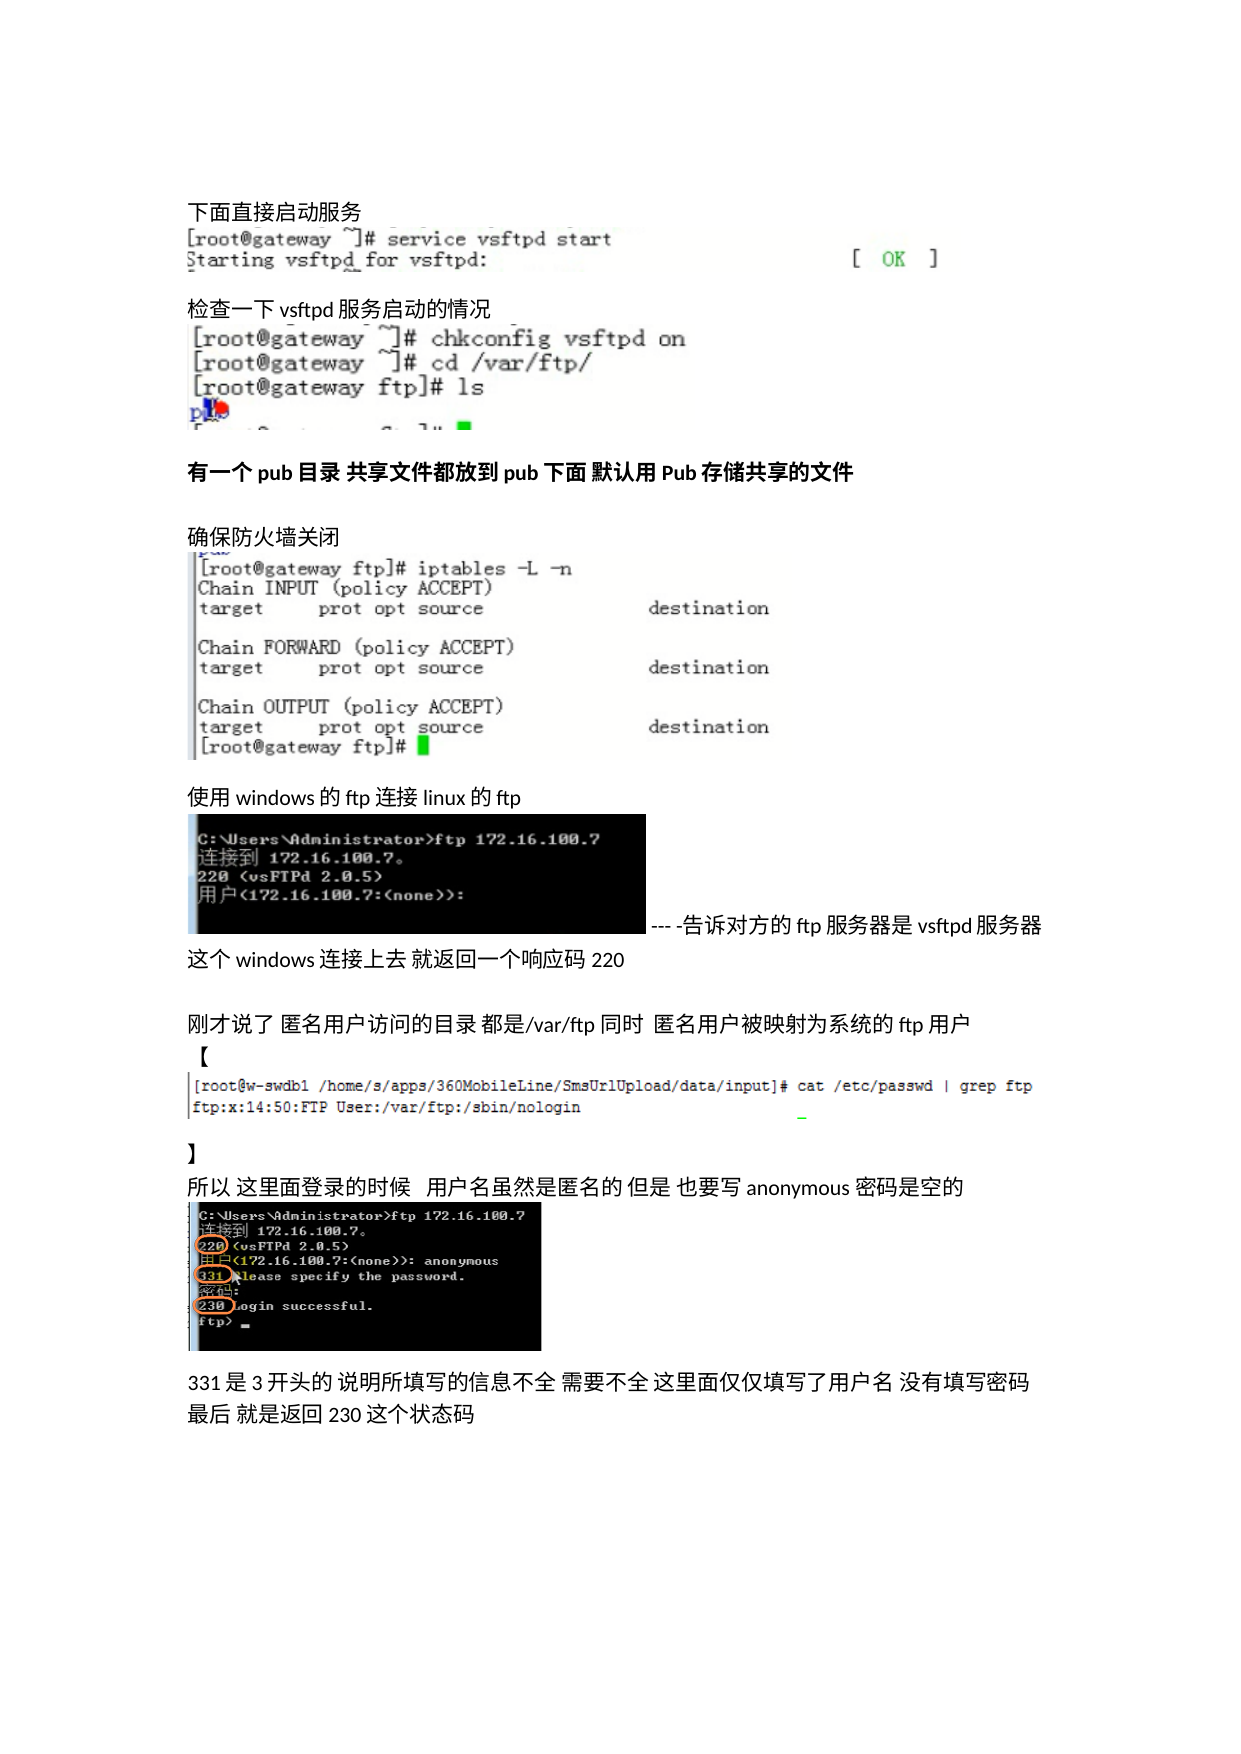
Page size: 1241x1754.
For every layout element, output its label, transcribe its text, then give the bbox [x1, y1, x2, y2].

text 下面直接启动服务 [187, 194, 1053, 227]
picture [187, 1072, 1053, 1119]
text 使用windows的ftp连接linux的ftp [187, 779, 1053, 812]
text 这个windows连接上去 就返回一个响应码220 [187, 942, 1053, 974]
text 最后 就是返回230这个状态码 [187, 1397, 1053, 1429]
text 331是3开头的 说明所填写的信息不全 需要不全 这里面仅仅填写了用户名 没有填写密码 [187, 1364, 1053, 1397]
text 【】 [187, 1039, 1053, 1072]
picture [187, 552, 793, 760]
picture [187, 227, 961, 272]
text 【】 [187, 1119, 1053, 1169]
text 有一个pub目录 共享文件都放到pub下面 默认用Pub存储共享的文件 [187, 454, 1053, 487]
text 检查一下vsftpd服务启动的情况 [187, 292, 1053, 324]
picture [187, 324, 696, 430]
text 刚才说了 匿名用户访问的目录 都是/var/ftp 同时 匿名用户被映射为系统的ftp用户 [187, 1007, 1053, 1039]
picture [187, 814, 646, 934]
text 所以 这里面登录的时候 用户名虽然是匿名的 但是 也要写anonymous 密码是空的 [187, 1169, 1053, 1202]
text 确保防火墙关闭 [187, 519, 1053, 552]
picture [187, 1202, 542, 1351]
